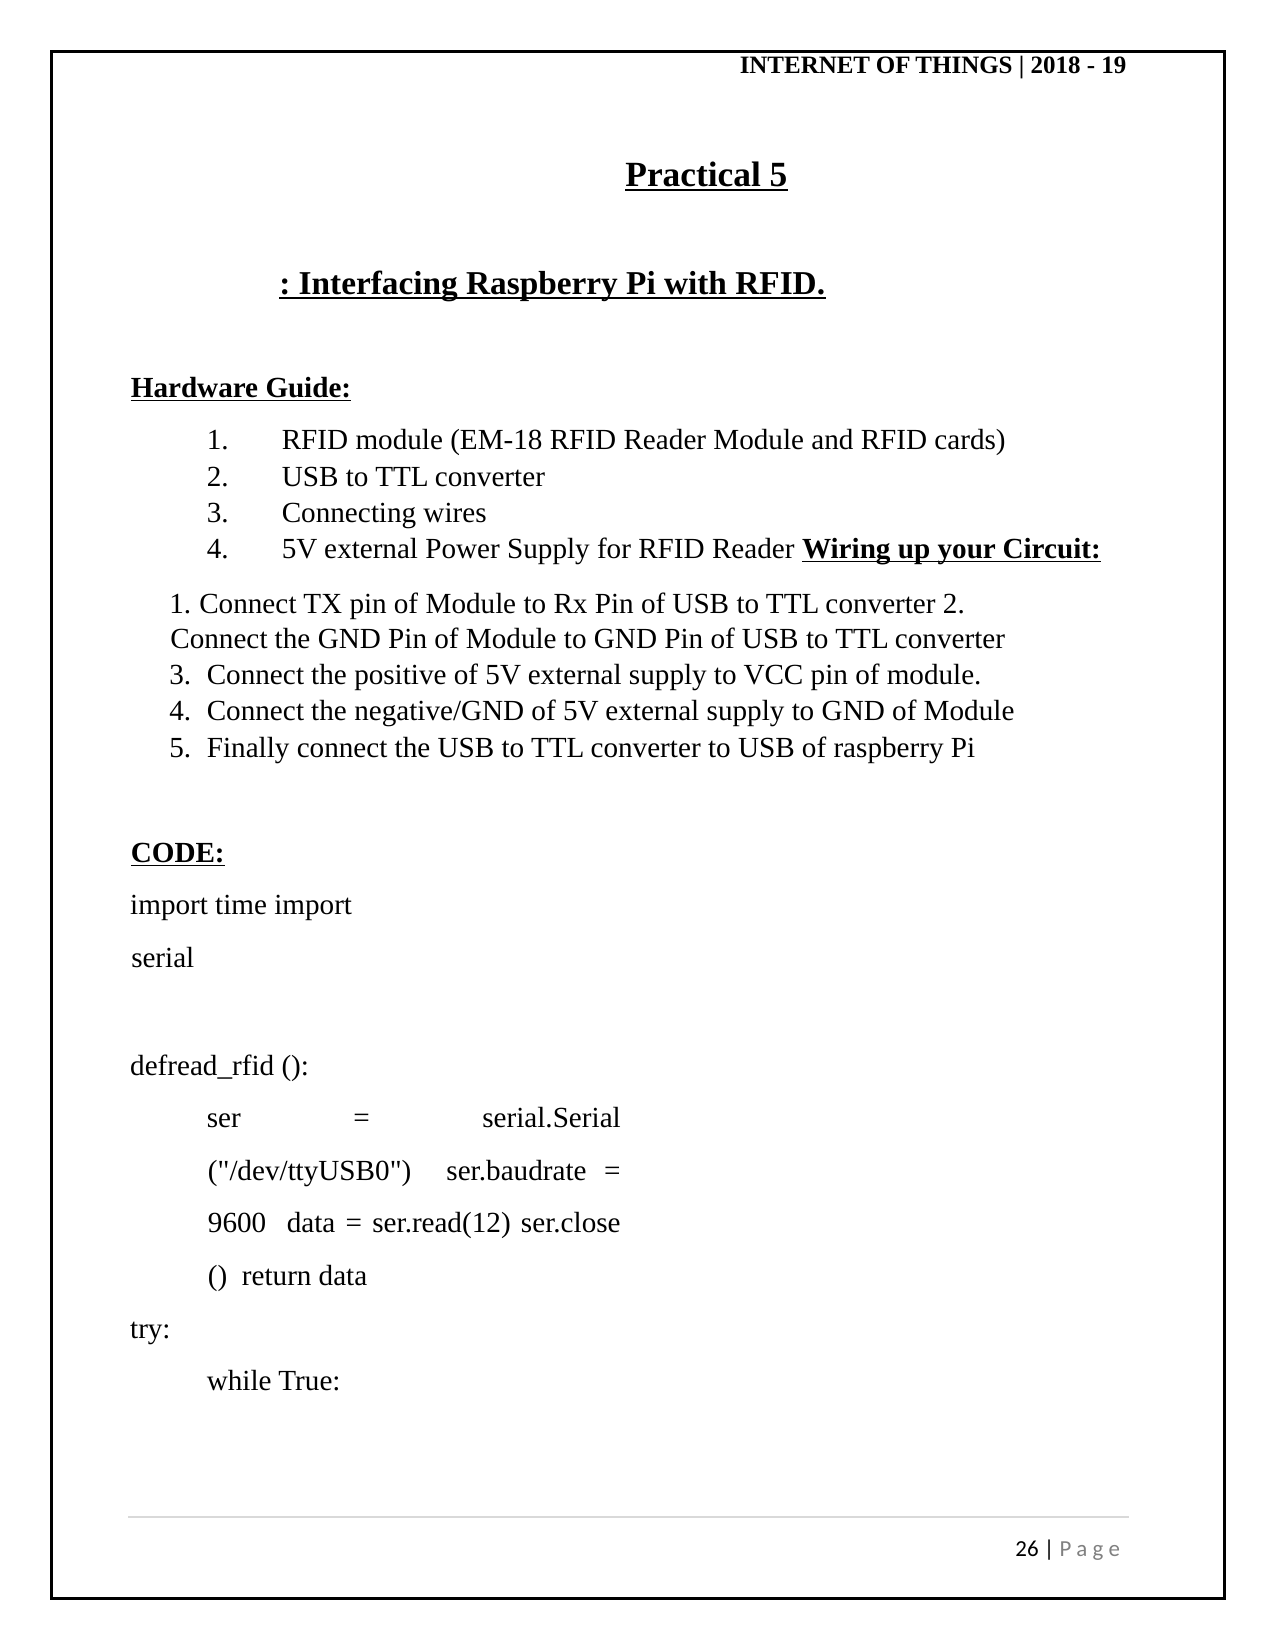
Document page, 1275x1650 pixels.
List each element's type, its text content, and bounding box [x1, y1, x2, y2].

list 5V external Power Supply for RFID Reader Wiring up your Circuit: [169, 532, 1133, 565]
text CODE: [131, 836, 1066, 869]
list USB to TTL converter [169, 459, 1133, 492]
text while True: [207, 1363, 1133, 1397]
text try: [130, 1311, 1133, 1344]
text Practical 5 [279, 153, 1133, 194]
text : Interfacing Raspberry Pi with RFID. [279, 263, 1133, 302]
list Connect the negative/GND of 5V external supply to GND of Module [169, 693, 1133, 727]
text import time import serial [130, 887, 353, 974]
list Connect the positive of 5V external supply to VCC pin of module. [169, 657, 1133, 691]
list Connecting wires [169, 495, 1133, 529]
text 1. Connect TX pin of Module to Rx Pin of USB to TTL converter 2. Connect the GND Pin of Module to GND Pin of USB to TTL converter [169, 586, 1042, 654]
text Hardware Guide: [131, 371, 1066, 404]
text defread_rfid (): [130, 1048, 1133, 1081]
list RFID module (EM-18 RFID Reader Module and RFID cards) [169, 422, 1133, 456]
text ser = serial.Serial ("/dev/ttyUSB0") ser.baudrate = 9600 data = ser.read(12) ser.close () return data [207, 1100, 621, 1292]
list Finally connect the USB to TTL converter to USB of raspberry Pi [169, 730, 1133, 763]
